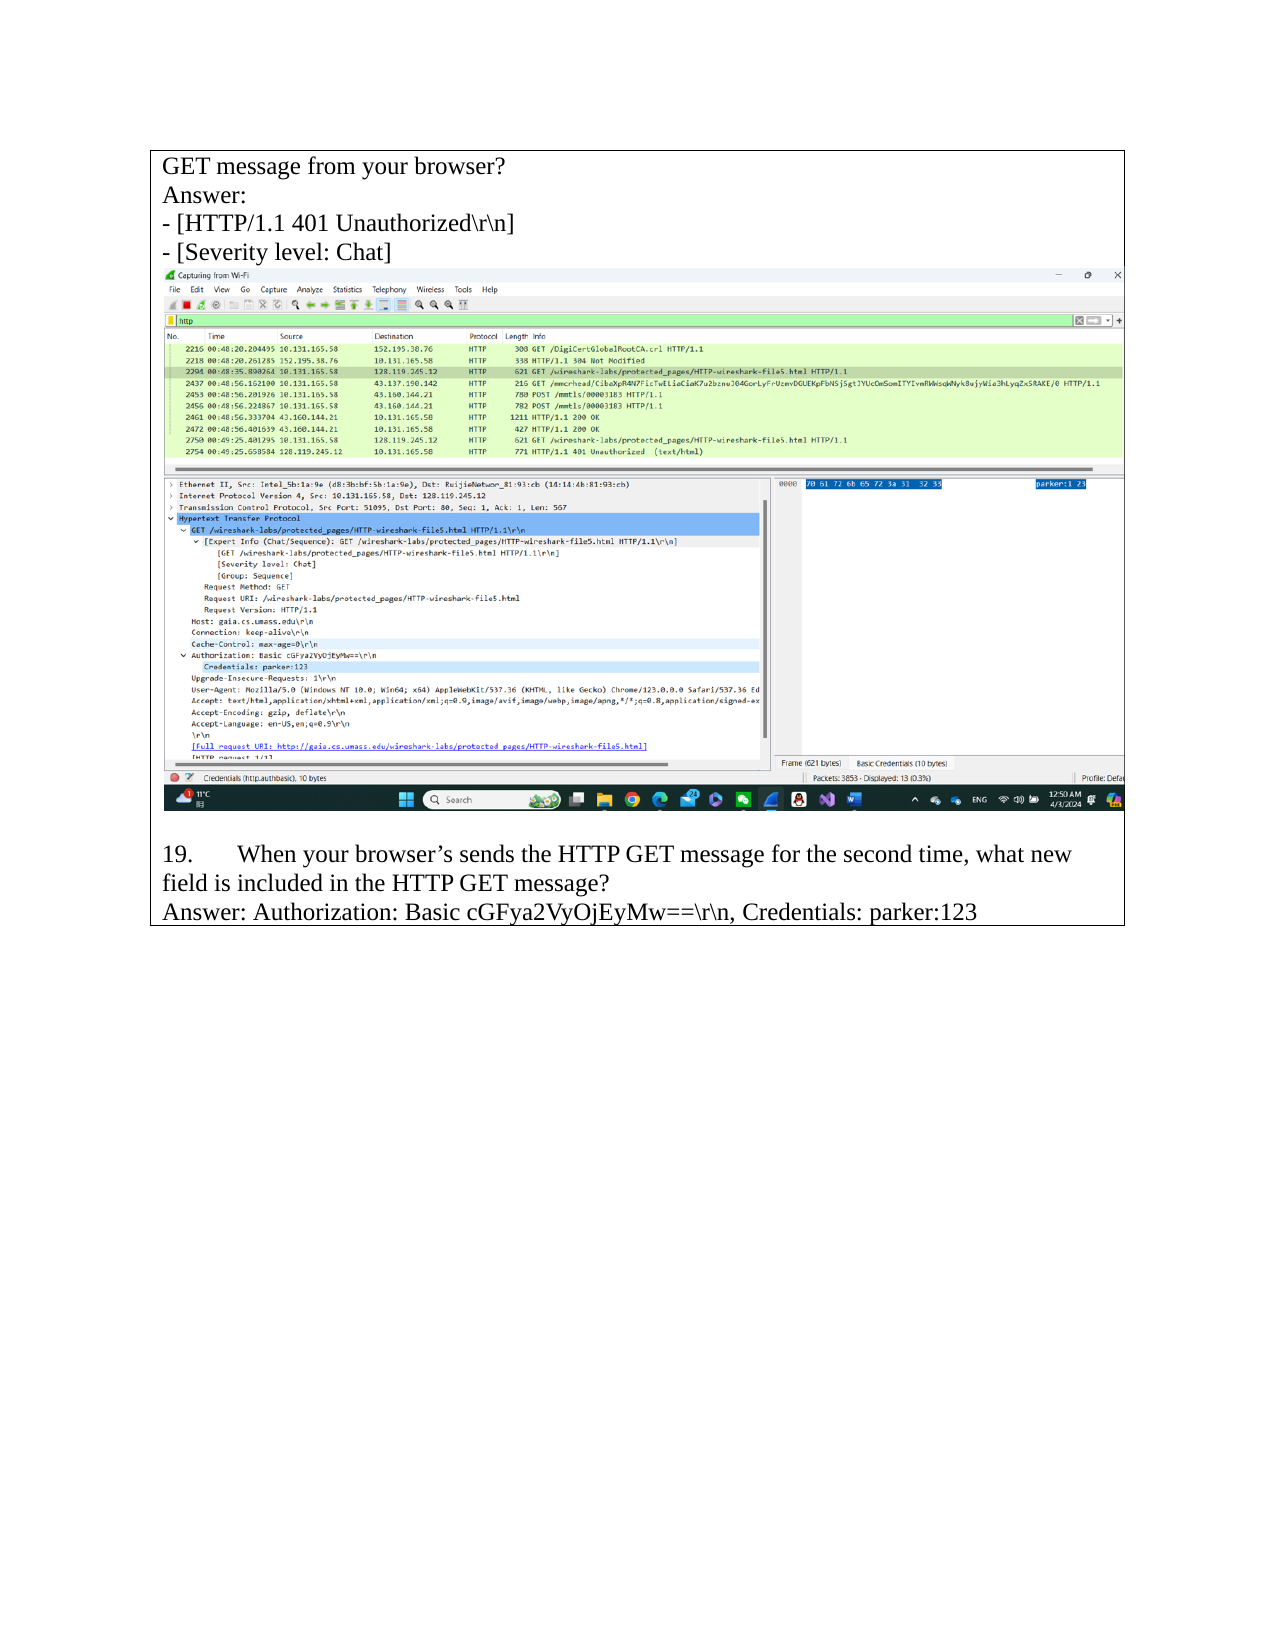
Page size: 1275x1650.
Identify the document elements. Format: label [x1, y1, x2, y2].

picture [161, 266, 1125, 811]
table_cell [151, 151, 1124, 925]
